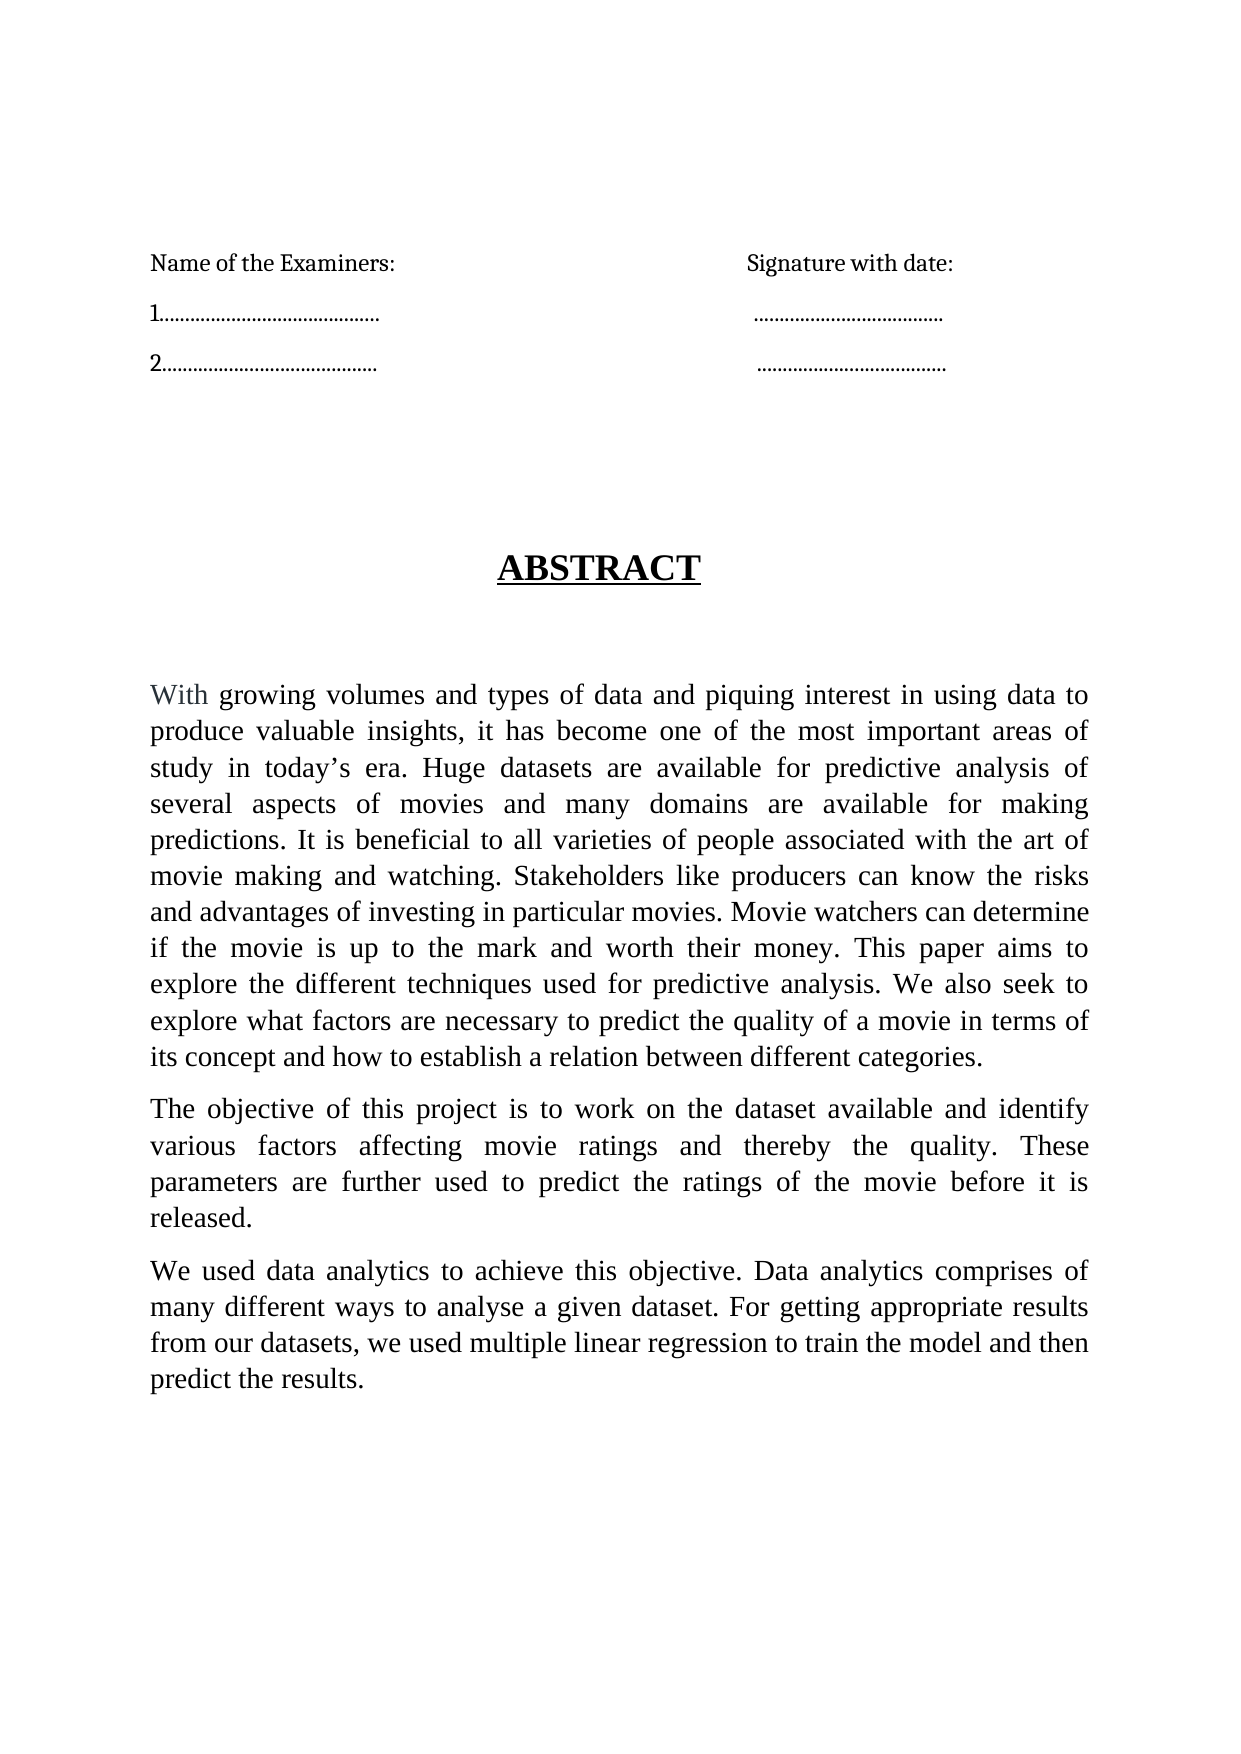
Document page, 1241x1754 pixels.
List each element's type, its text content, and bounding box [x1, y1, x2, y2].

text The objective of this project is to work on the dataset available and identify various factors affecting movie ratings and thereby the quality. These parameters are further used to predict the ratings of the movie before it is released. [150, 1092, 1090, 1234]
text 1........................................... ..................................... [150, 299, 1090, 328]
text ABSTRACT [150, 546, 1090, 589]
text We used data analytics to achieve this objective. Data analytics comprises of many different ways to analyse a given dataset. For getting appropriate results from our datasets, we used multiple linear regression to train the model and then predict the results. [150, 1253, 1090, 1395]
text With growing volumes and types of data and piquing interest in using data to produce valuable insights, it has become one of the most important areas of study in today’s era. Huge datasets are available for predictive analysis of several aspects of movies and many domains are available for making predictions. It is beneficial to all varieties of people associated with the art of movie making and watching. Stakeholders like producers can know the risks and advantages of investing in particular movies. Movie watchers can determine if the movie is up to the mark and worth their money. This paper aims to explore the different techniques used for predictive analysis. We also seek to explore what factors are necessary to predict the quality of a movie in terms of its concept and how to establish a relation between different categories. [150, 677, 1090, 1072]
text Name of the Examiners: Signature with date: [150, 249, 1090, 278]
text 2.......................................... ..................................... [150, 349, 1090, 377]
